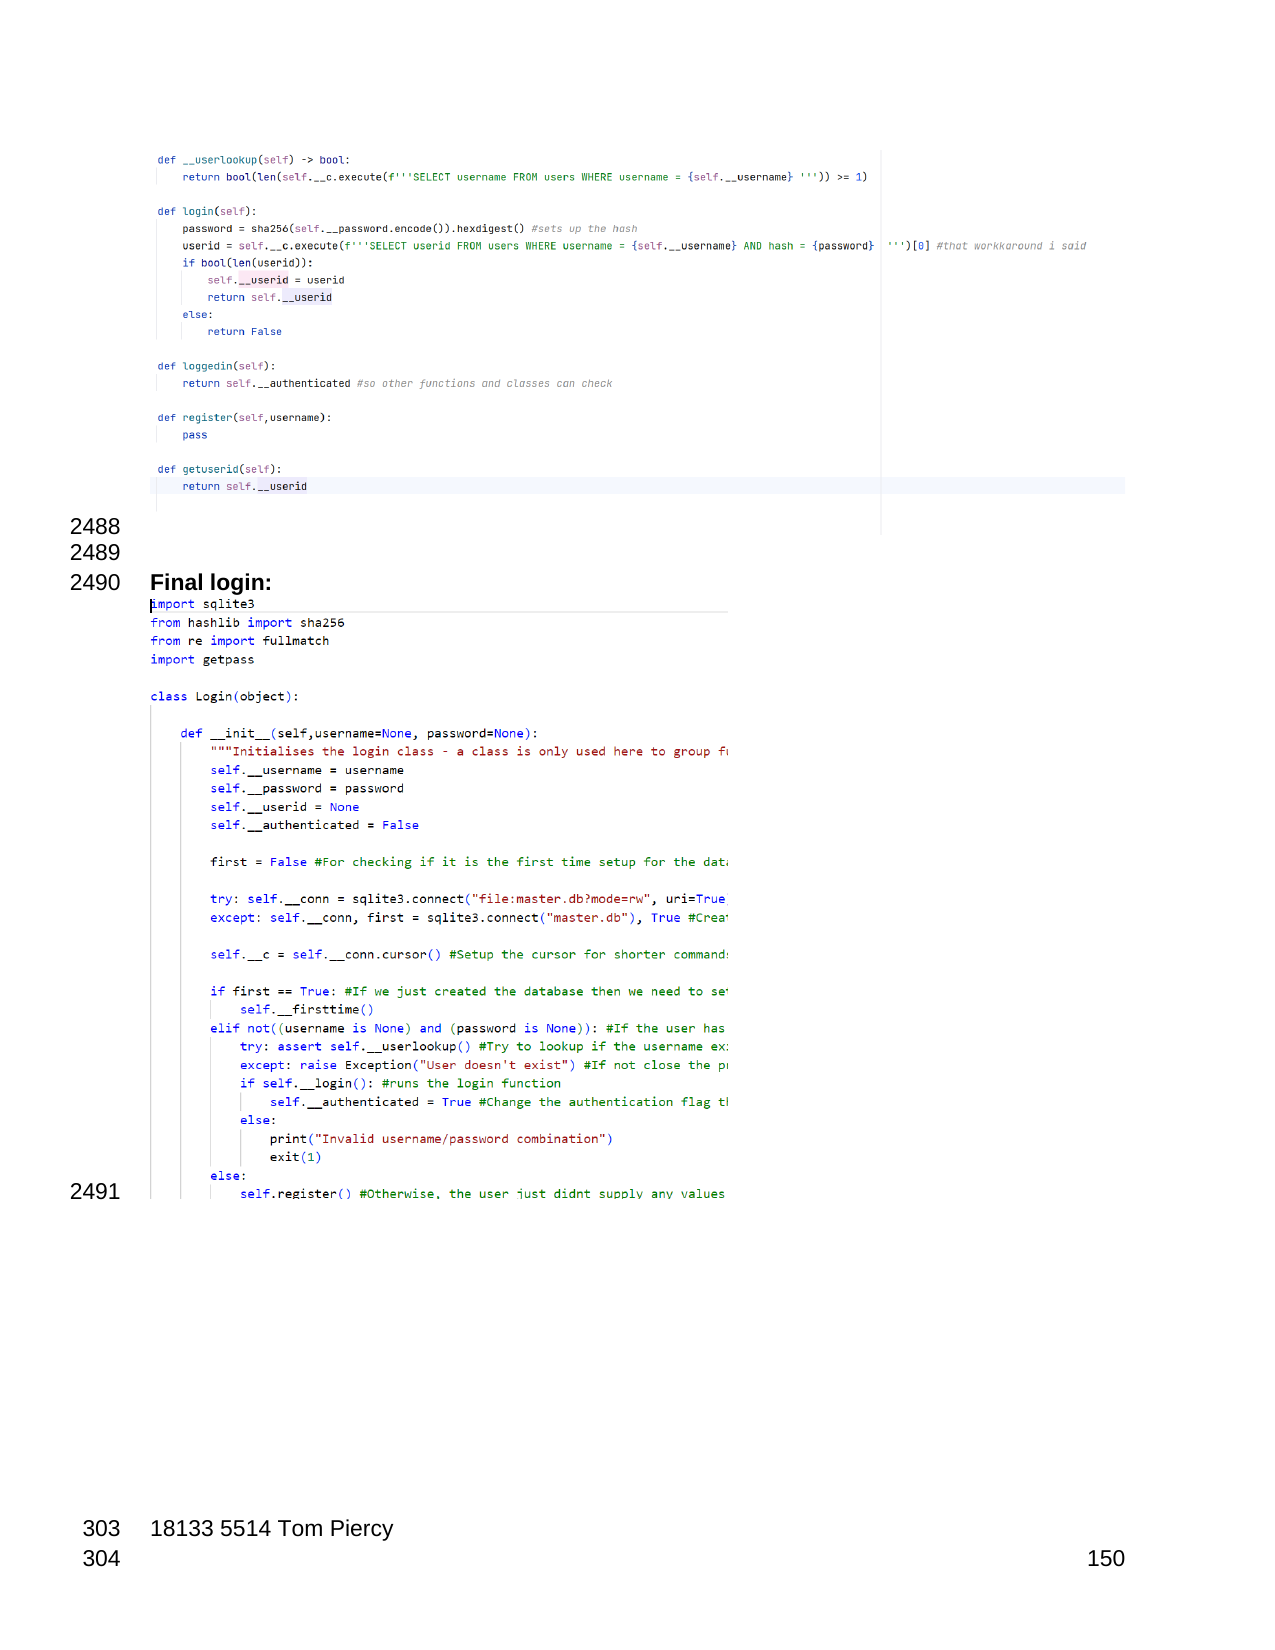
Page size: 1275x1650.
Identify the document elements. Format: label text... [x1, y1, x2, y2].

text Final login: [150, 569, 1125, 595]
picture [150, 150, 1125, 535]
picture [150, 599, 728, 1199]
